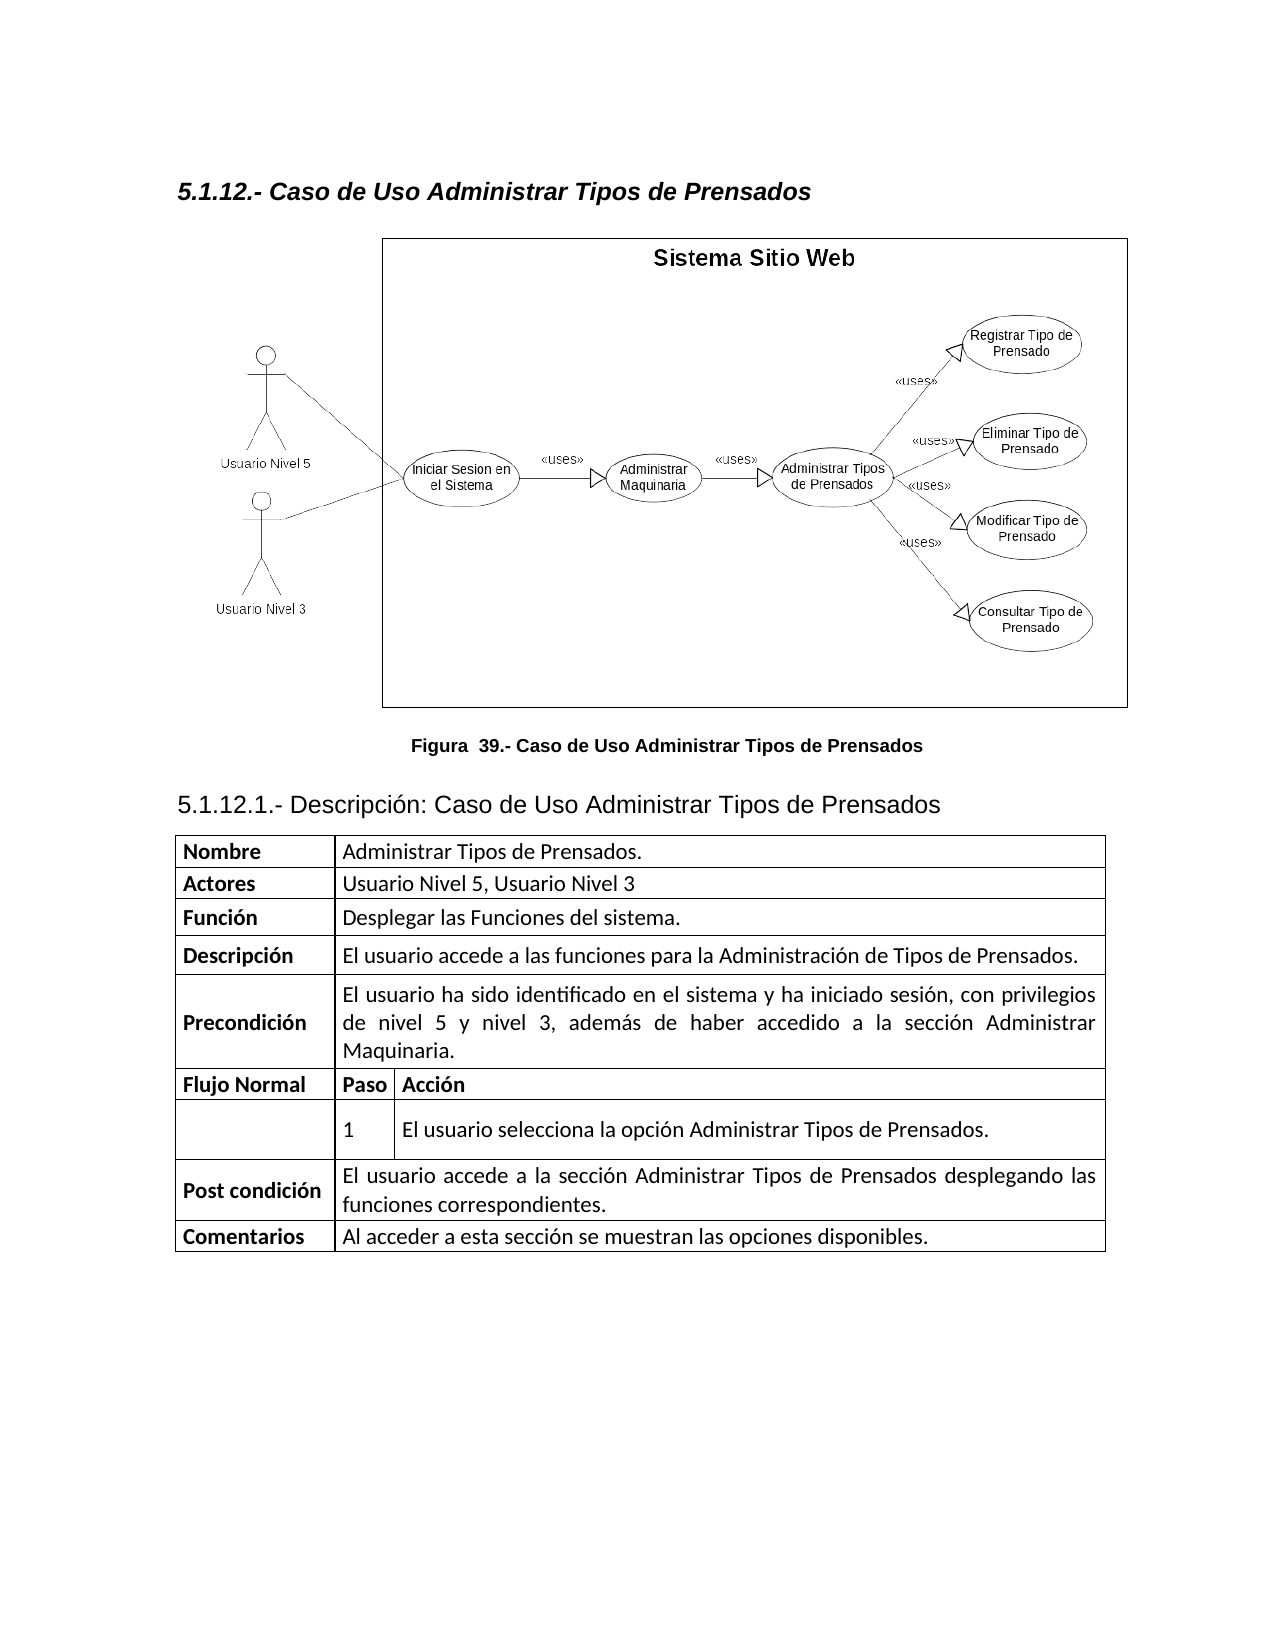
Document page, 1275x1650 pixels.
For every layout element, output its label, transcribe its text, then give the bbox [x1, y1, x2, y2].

subtitle 5.1.12.- Caso de Uso Administrar Tipos de Prensados [177, 177, 1157, 206]
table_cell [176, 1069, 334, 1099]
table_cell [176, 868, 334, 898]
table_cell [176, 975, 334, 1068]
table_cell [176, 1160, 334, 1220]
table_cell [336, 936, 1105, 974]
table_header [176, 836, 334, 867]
text Figura 39.- Caso de Uso Administrar Tipos de Prensados [177, 735, 1157, 756]
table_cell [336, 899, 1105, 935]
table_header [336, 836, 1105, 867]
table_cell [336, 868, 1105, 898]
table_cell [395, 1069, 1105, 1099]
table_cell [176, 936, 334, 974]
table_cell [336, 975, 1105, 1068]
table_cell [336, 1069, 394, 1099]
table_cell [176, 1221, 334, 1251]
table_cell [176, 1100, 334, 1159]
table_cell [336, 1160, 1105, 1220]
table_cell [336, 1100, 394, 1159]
subtitle 5.1.12.1.- Descripción: Caso de Uso Administrar Tipos de Prensados [177, 790, 1157, 818]
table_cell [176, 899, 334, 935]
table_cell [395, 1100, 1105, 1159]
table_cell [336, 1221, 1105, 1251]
